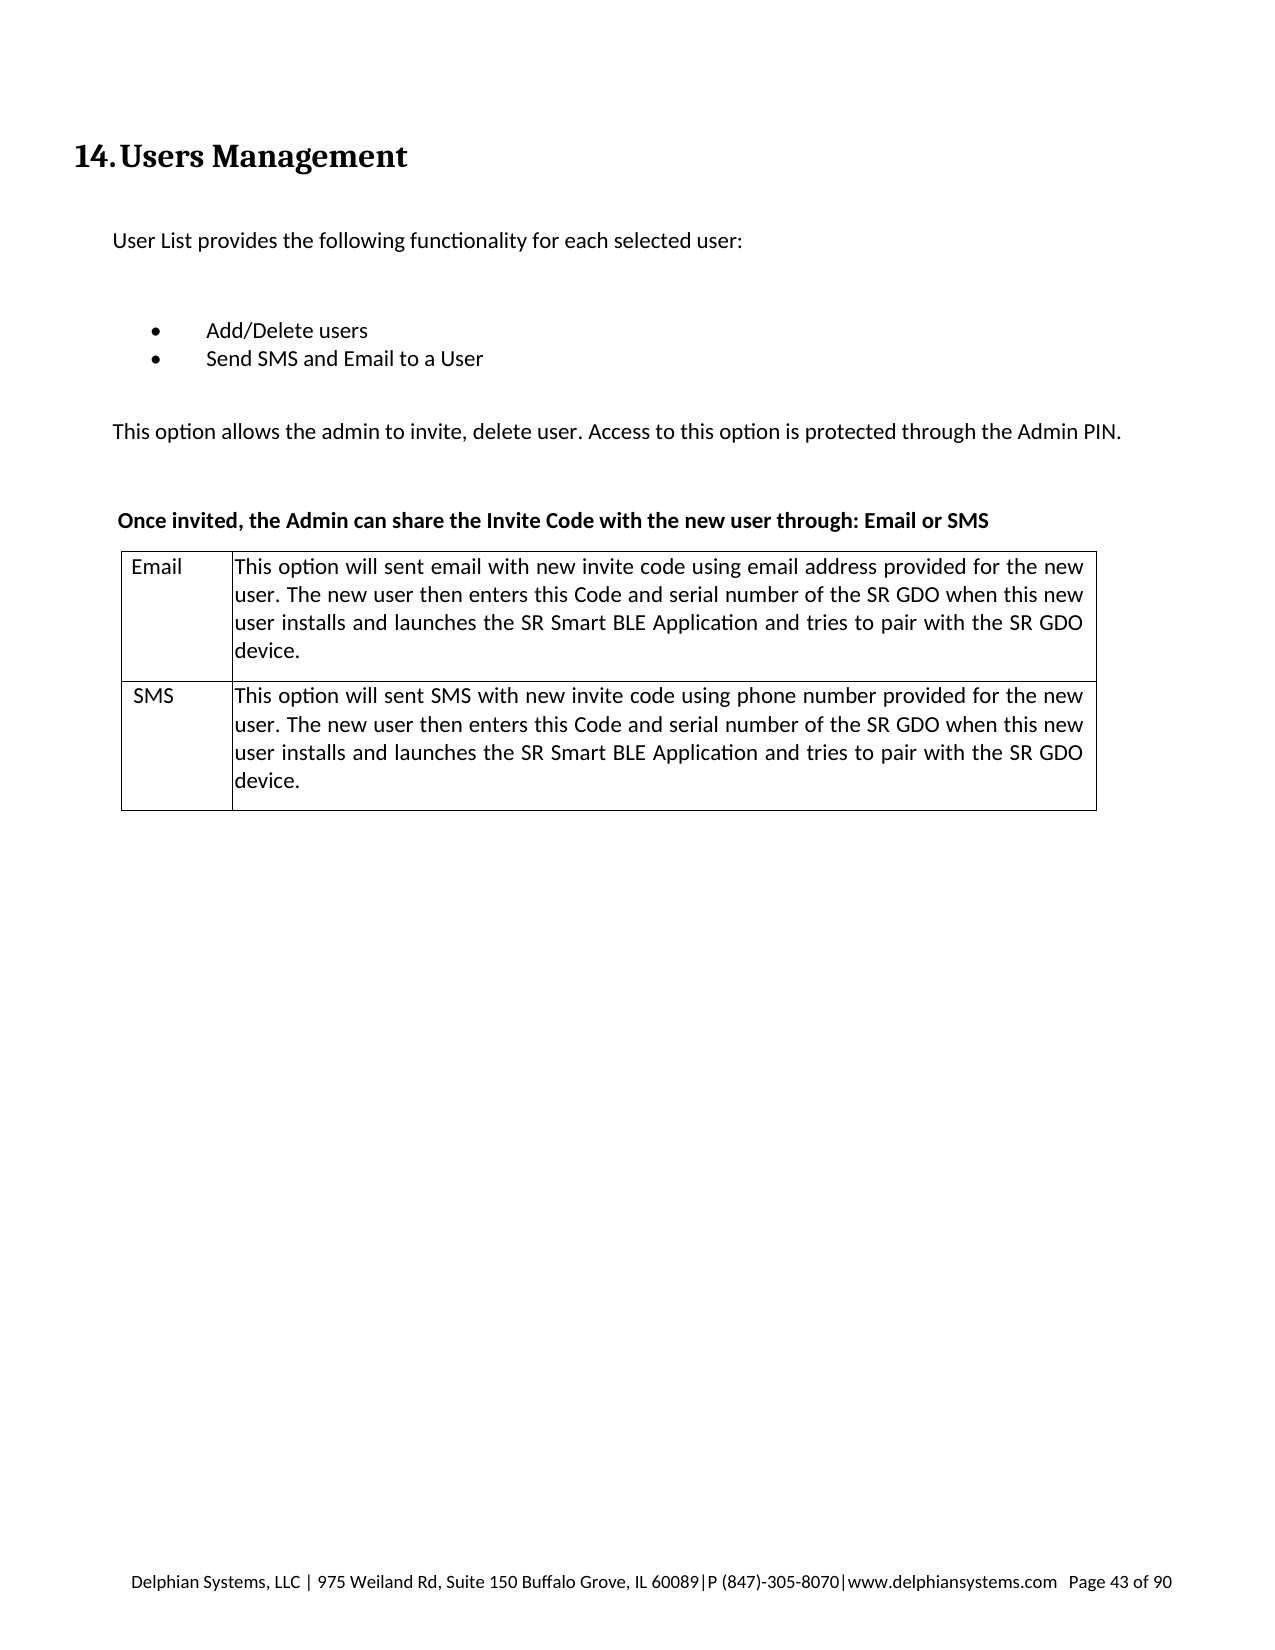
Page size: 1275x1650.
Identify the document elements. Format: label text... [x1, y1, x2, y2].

list Send SMS and Email to a User [150, 344, 1200, 372]
table_cell SMS [122, 682, 232, 810]
text User List provides the following functionality for each selected user: [112, 227, 1198, 255]
text Once invited, the Admin can share the Invite Code with the new user through: Email or SMS [112, 506, 1198, 534]
table_header This option will sent email with new invite code using email address provided for the new user. The new user then enters this Code and serial number of the SR GDO when this new user installs and launches the SR Smart BLE Application and tries to pair with the SR GDO device. [233, 552, 1096, 681]
table_header Email [122, 552, 232, 681]
subtitle Users Management [75, 137, 1198, 176]
list Add/Delete users [150, 316, 1200, 344]
text This option allows the admin to invite, delete user. Access to this option is protected through the Admin PIN. [112, 417, 1198, 445]
table_cell This option will sent SMS with new invite code using phone number provided for the new user. The new user then enters this Code and serial number of the SR GDO when this new user installs and launches the SR Smart BLE Application and tries to pair with the SR GDO device. [233, 682, 1096, 810]
